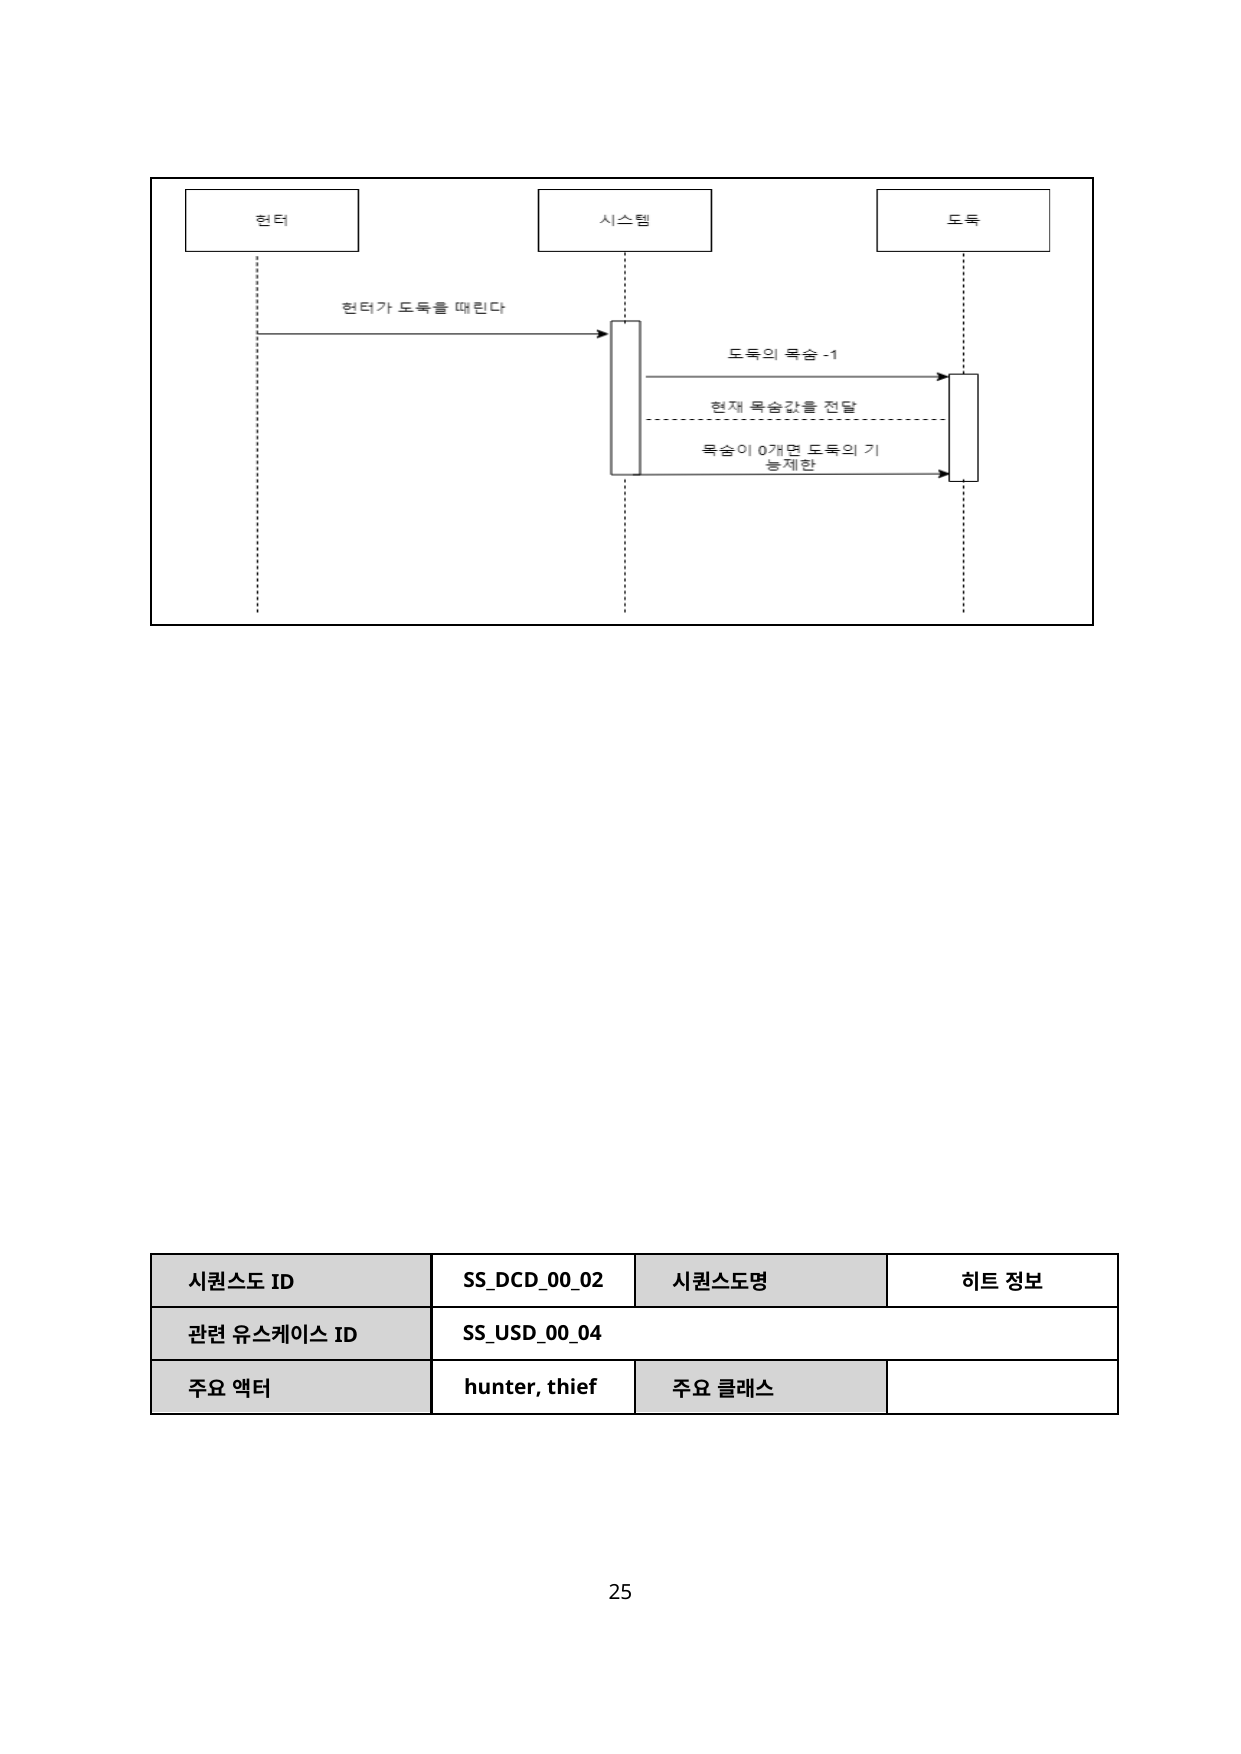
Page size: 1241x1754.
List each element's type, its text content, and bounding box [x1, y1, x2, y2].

table_header 시퀀스도명 [636, 1255, 886, 1306]
table_cell SS_USD_00_04 [433, 1308, 1117, 1359]
table_header SS_DCD_00_02 [433, 1255, 634, 1306]
table_cell 관련 유스케이스 ID [152, 1308, 430, 1359]
table_cell [888, 1361, 1117, 1412]
table_cell 주요 액터 [152, 1361, 430, 1412]
table_cell [152, 179, 1092, 624]
picture [185, 189, 1051, 614]
table_header 히트 정보 [888, 1255, 1117, 1306]
table_cell hunter, thief [433, 1361, 634, 1412]
table_cell 주요 클래스 [636, 1361, 886, 1412]
table_header 시퀀스도 ID [152, 1255, 430, 1306]
